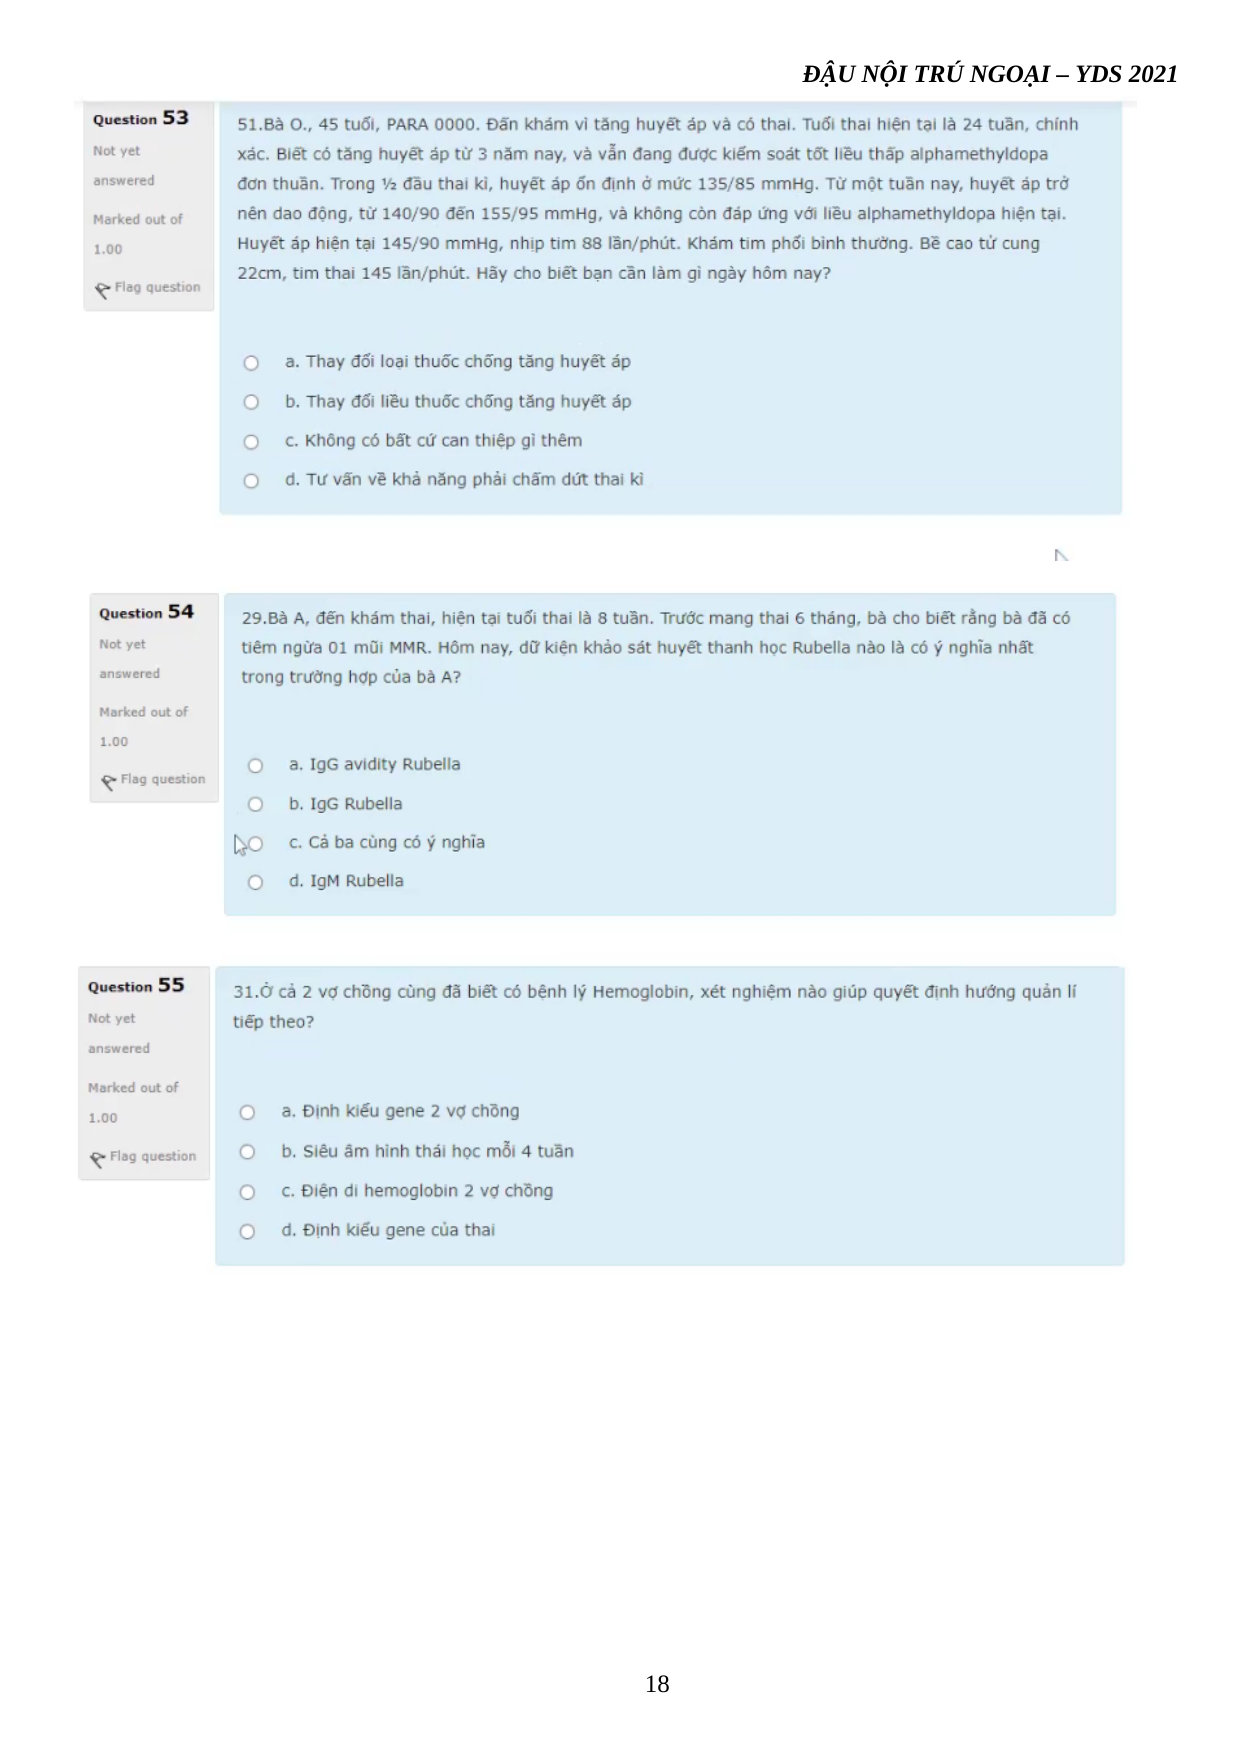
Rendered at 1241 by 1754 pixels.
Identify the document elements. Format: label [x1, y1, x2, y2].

picture [73, 88, 1137, 561]
picture [73, 953, 1137, 1275]
picture [73, 575, 1137, 939]
